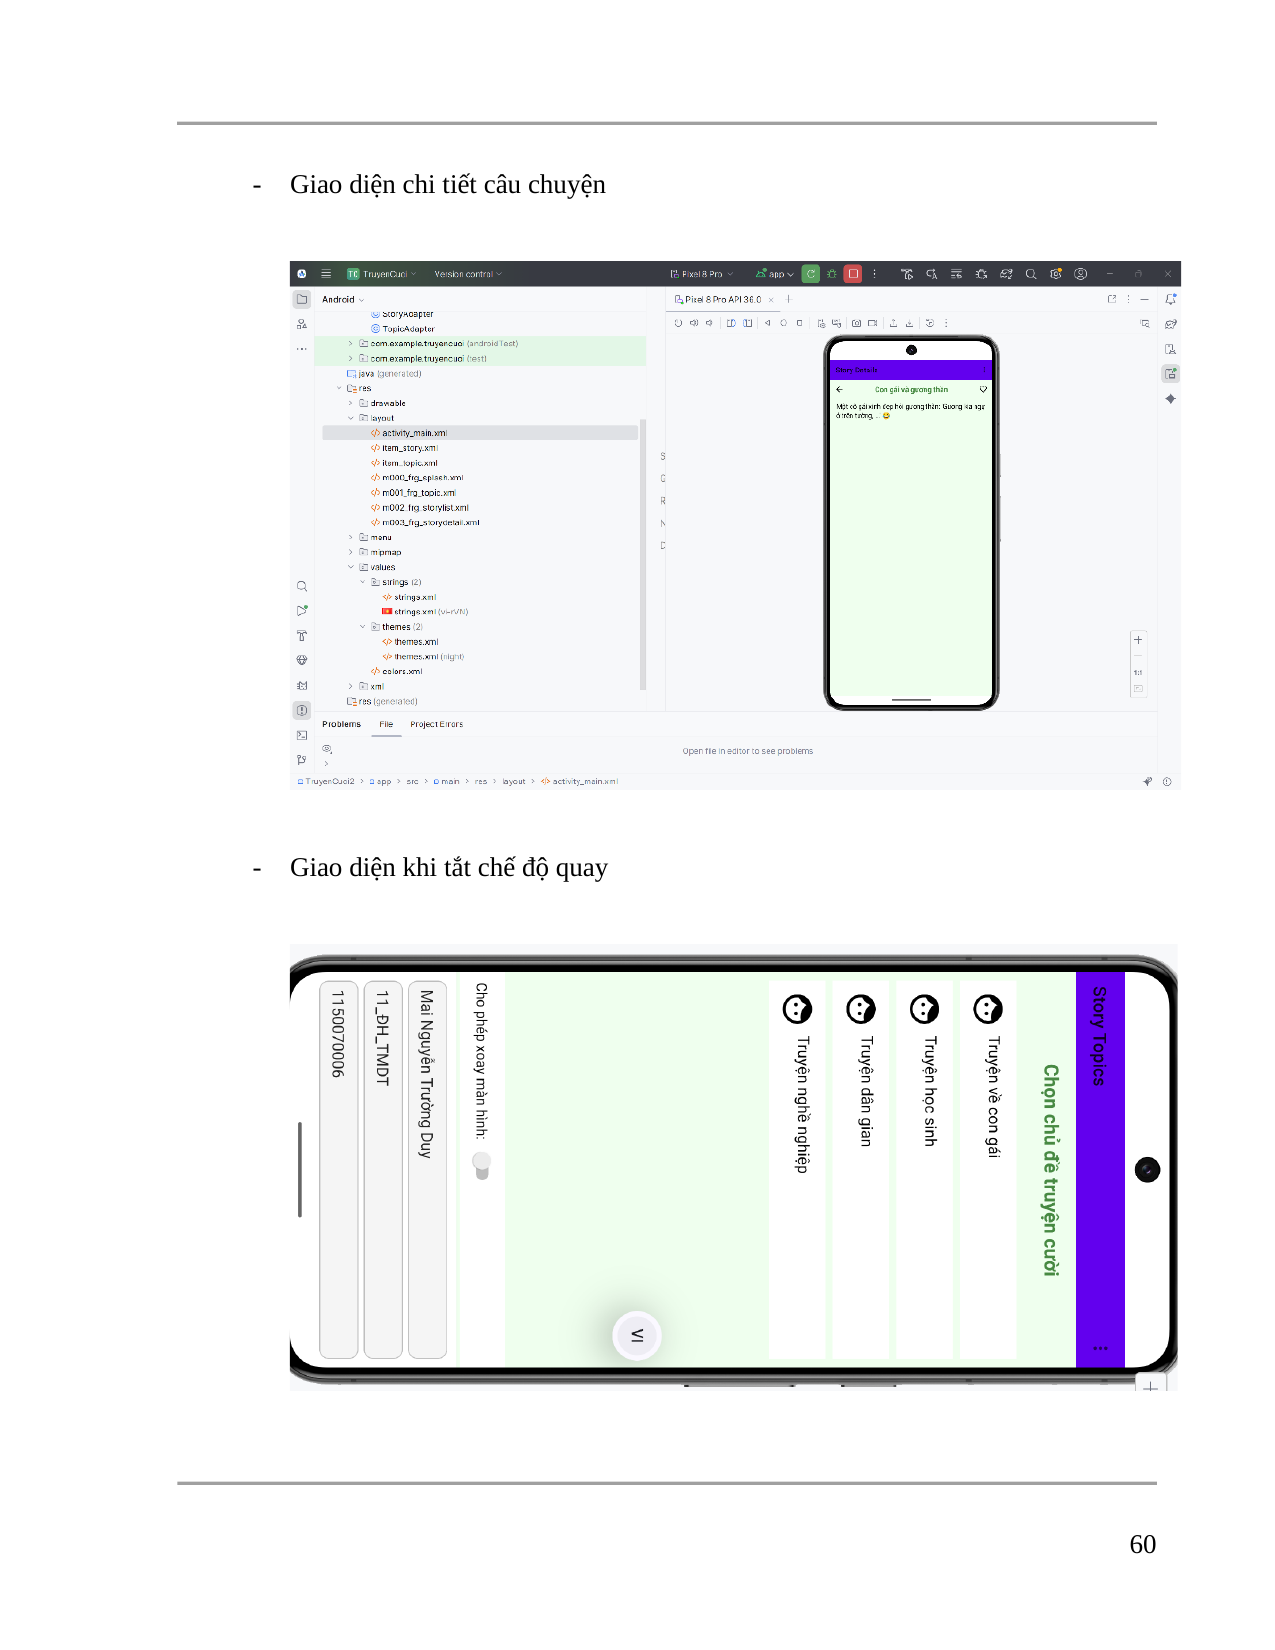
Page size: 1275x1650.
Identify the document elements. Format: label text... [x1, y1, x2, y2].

list Giao diện chi tiết câu chuyện [252, 168, 1157, 199]
picture [289, 944, 1178, 1391]
picture [289, 261, 1182, 790]
list Giao diện khi tắt chế độ quay [252, 851, 1157, 882]
